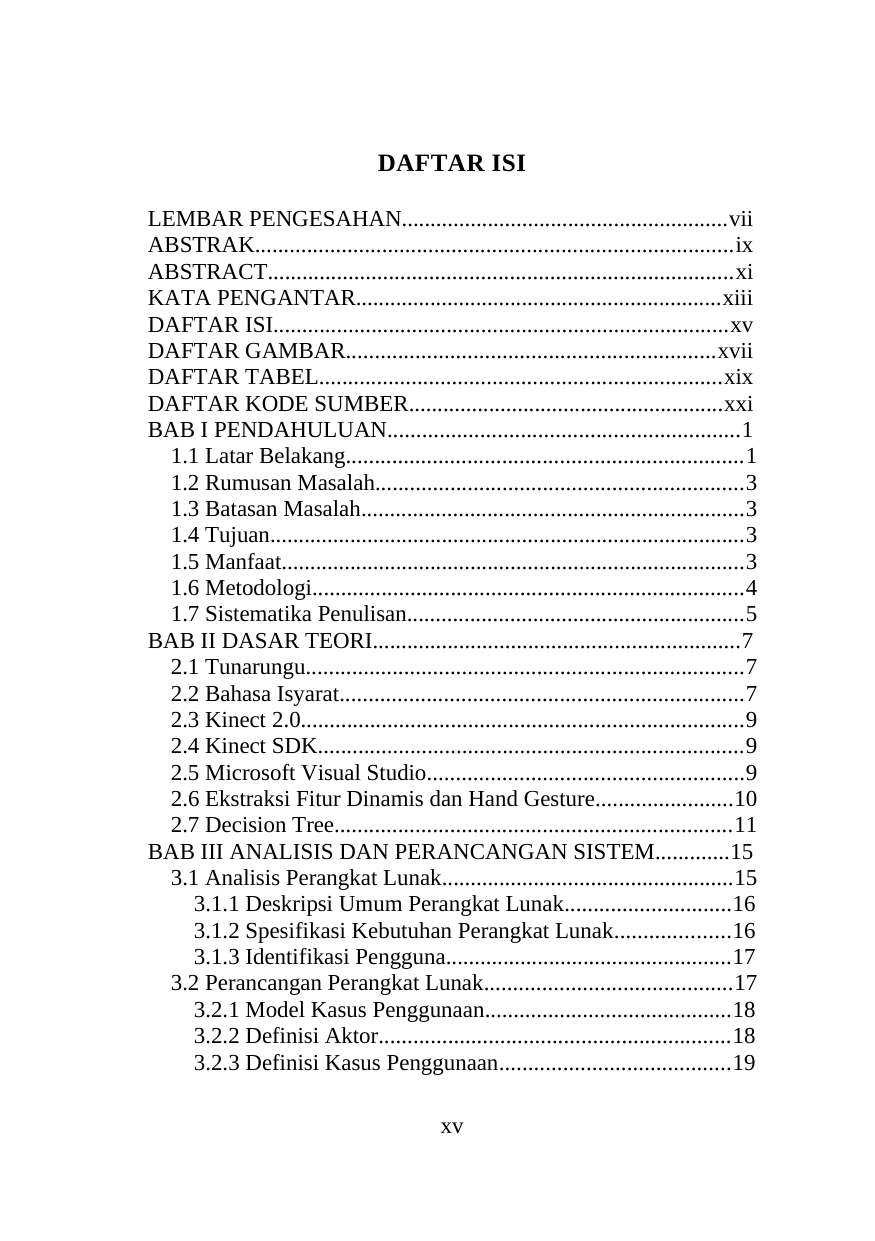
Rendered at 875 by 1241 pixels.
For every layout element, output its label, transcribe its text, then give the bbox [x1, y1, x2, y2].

subtitle DAFTAR ISI [148, 148, 756, 176]
